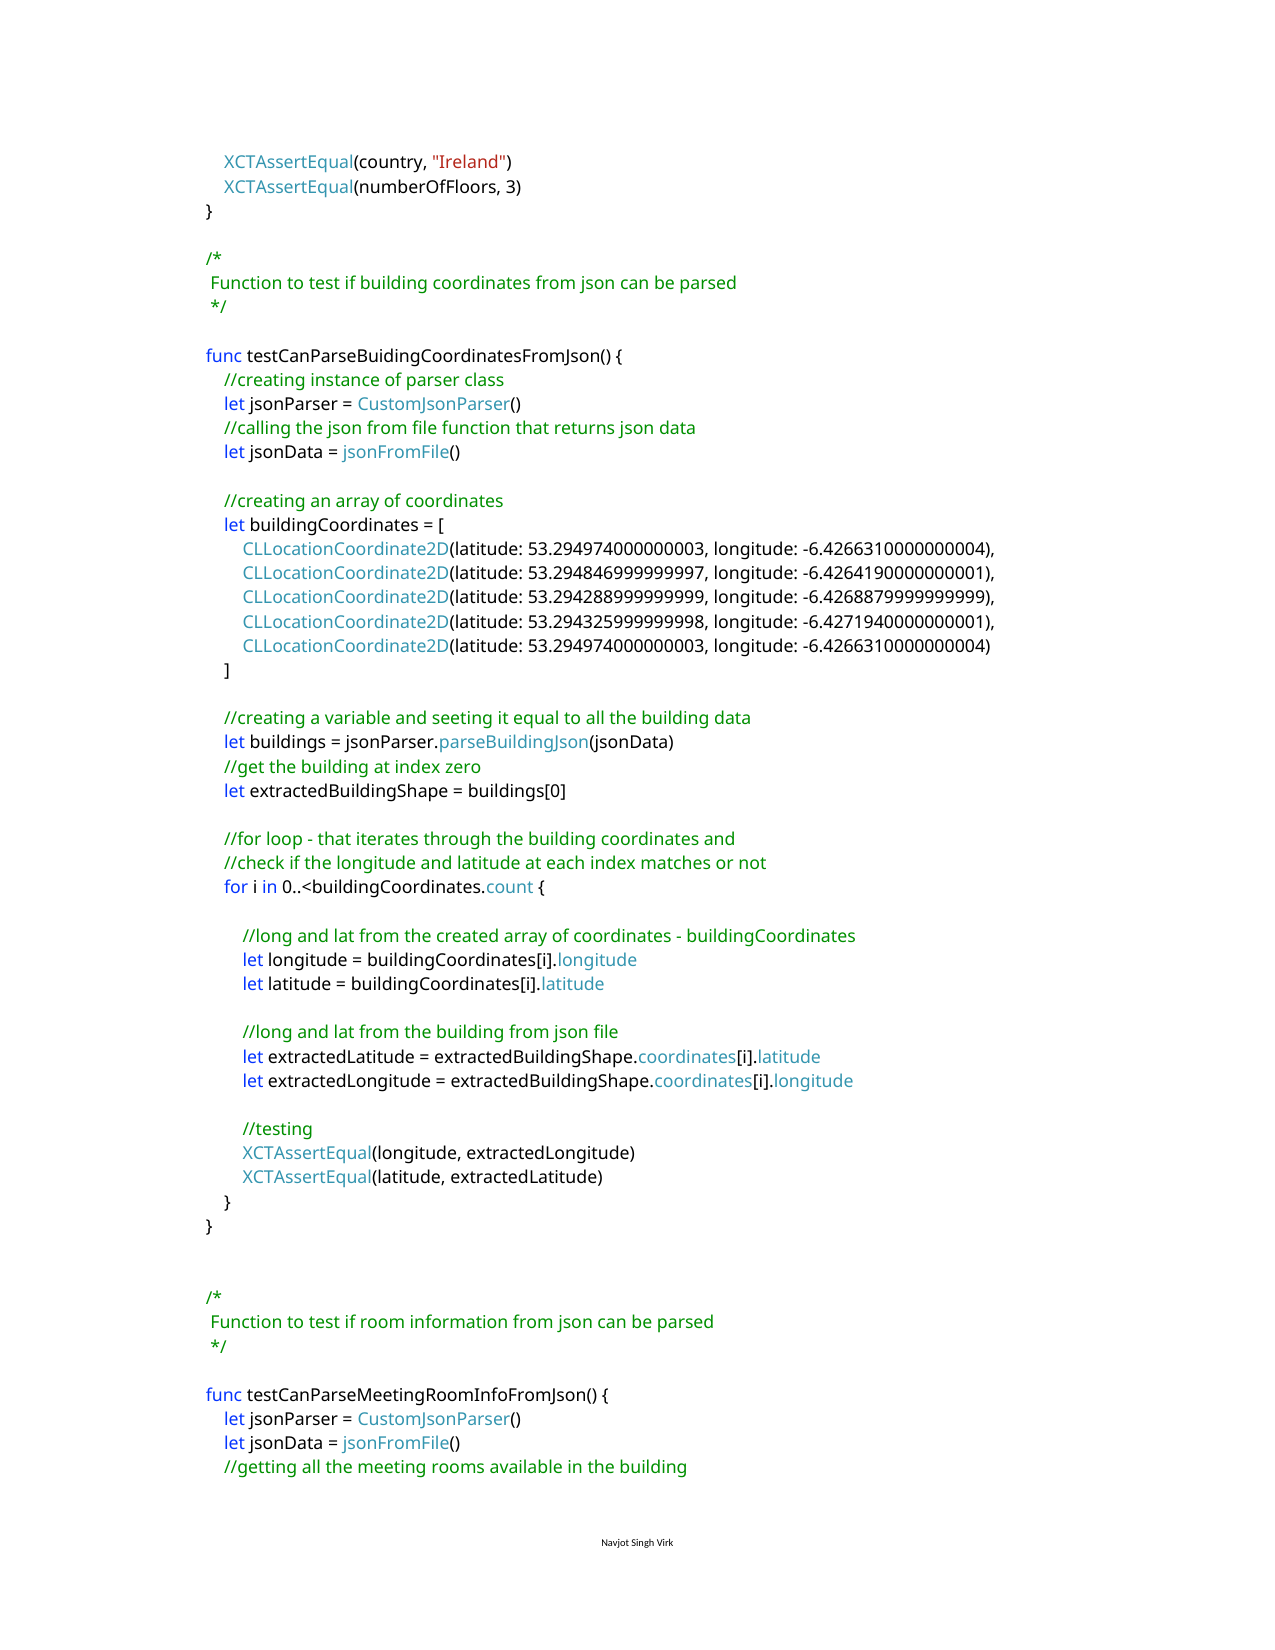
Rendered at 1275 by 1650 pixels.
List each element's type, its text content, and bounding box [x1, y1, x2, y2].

text XCTAssertEqual(country, "Ireland") [187, 150, 1088, 174]
text let buildingCoordinates = [ [187, 512, 1088, 537]
text func testCanParseBuidingCoordinatesFromJson() { [187, 343, 1088, 367]
text //long and lat from the building from json file [187, 1020, 1088, 1044]
text let extractedLatitude = extractedBuildingShape.coordinates[i].latitude [187, 1044, 1088, 1068]
text let extractedBuildingShape = buildings[0] [187, 778, 1088, 802]
text for i in 0..<buildingCoordinates.count { [187, 875, 1088, 899]
text ] [187, 657, 1088, 682]
text } [187, 1189, 1088, 1213]
text /* [187, 1286, 1088, 1310]
text let jsonParser = CustomJsonParser() [187, 1407, 1088, 1431]
text func testCanParseMeetingRoomInfoFromJson() { [187, 1382, 1088, 1407]
text //creating instance of parser class [187, 367, 1088, 392]
text CLLocationCoordinate2D(latitude: 53.294974000000003, longitude: -6.4266310000000004), [187, 537, 1088, 561]
text CLLocationCoordinate2D(latitude: 53.294974000000003, longitude: -6.4266310000000004) [187, 633, 1088, 657]
text let buildings = jsonParser.parseBuildingJson(jsonData) [187, 730, 1088, 754]
text XCTAssertEqual(numberOfFloors, 3) [187, 174, 1088, 198]
text //calling the json from file function that returns json data [187, 416, 1088, 440]
text //check if the longitude and latitude at each index matches or not [187, 851, 1088, 875]
text //getting all the meeting rooms available in the building [187, 1455, 1088, 1479]
text let longitude = buildingCoordinates[i].longitude [187, 947, 1088, 972]
text CLLocationCoordinate2D(latitude: 53.294846999999997, longitude: -6.4264190000000001), [187, 561, 1088, 585]
text XCTAssertEqual(latitude, extractedLatitude) [187, 1165, 1088, 1189]
text CLLocationCoordinate2D(latitude: 53.294325999999998, longitude: -6.4271940000000001), [187, 609, 1088, 633]
text //for loop - that iterates through the building coordinates and [187, 827, 1088, 851]
text //creating a variable and seeting it equal to all the building data [187, 706, 1088, 730]
text /* [187, 247, 1088, 271]
text //long and lat from the created array of coordinates - buildingCoordinates [187, 923, 1088, 947]
text let extractedLongitude = extractedBuildingShape.coordinates[i].longitude [187, 1068, 1088, 1092]
text } [187, 198, 1088, 222]
text XCTAssertEqual(longitude, extractedLongitude) [187, 1141, 1088, 1165]
text let jsonData = jsonFromFile() [187, 440, 1088, 464]
text //get the building at index zero [187, 754, 1088, 778]
text let jsonParser = CustomJsonParser() [187, 392, 1088, 416]
text //testing [187, 1117, 1088, 1141]
text //creating an array of coordinates [187, 488, 1088, 512]
text */ [187, 1334, 1088, 1358]
text CLLocationCoordinate2D(latitude: 53.294288999999999, longitude: -6.4268879999999999), [187, 585, 1088, 609]
text */ [187, 295, 1088, 319]
text Function to test if building coordinates from json can be parsed [187, 271, 1088, 295]
text let latitude = buildingCoordinates[i].latitude [187, 972, 1088, 996]
text let jsonData = jsonFromFile() [187, 1431, 1088, 1455]
text Function to test if room information from json can be parsed [187, 1310, 1088, 1334]
text } [187, 1213, 1088, 1237]
